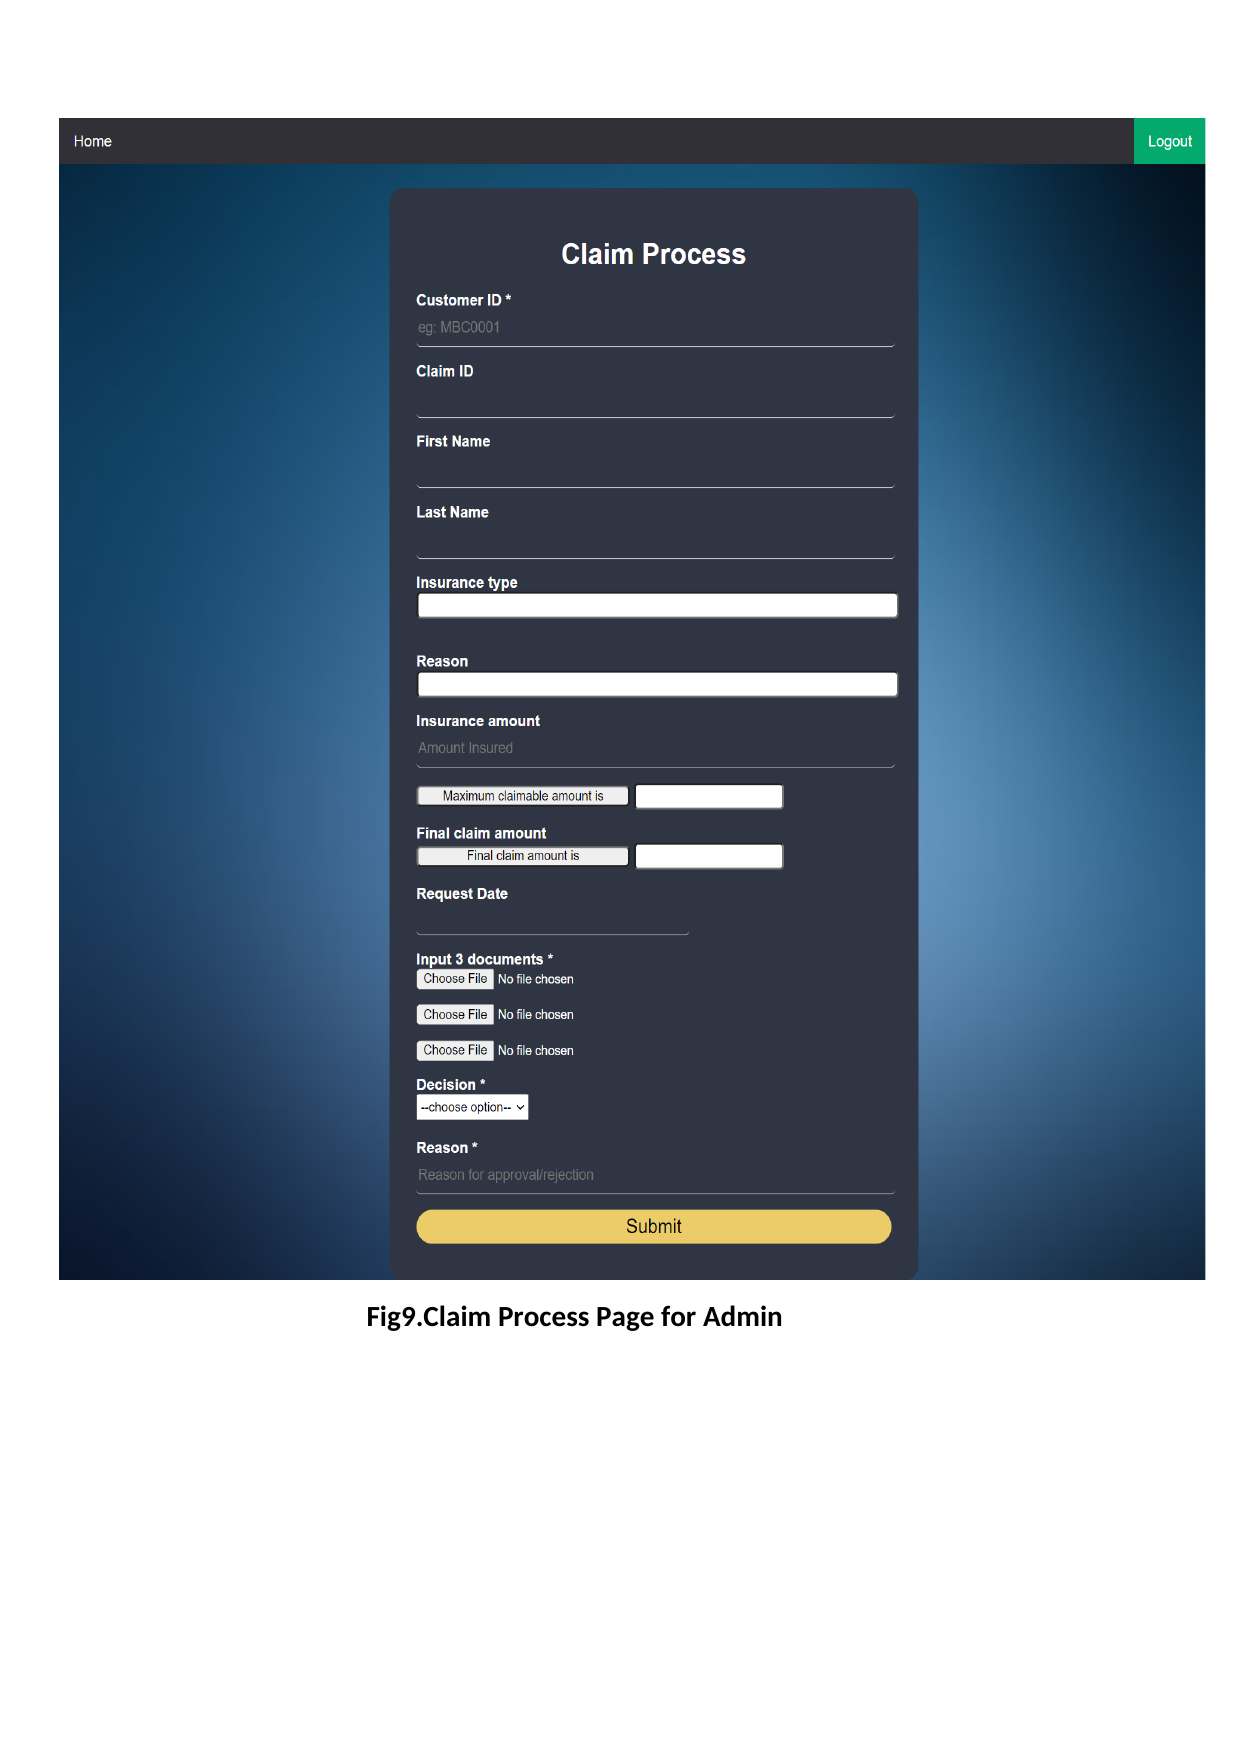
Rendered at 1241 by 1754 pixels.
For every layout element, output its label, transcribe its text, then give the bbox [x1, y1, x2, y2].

text Fig9.Claim Process Page for Admin [59, 1298, 1090, 1334]
picture [59, 118, 1206, 1280]
